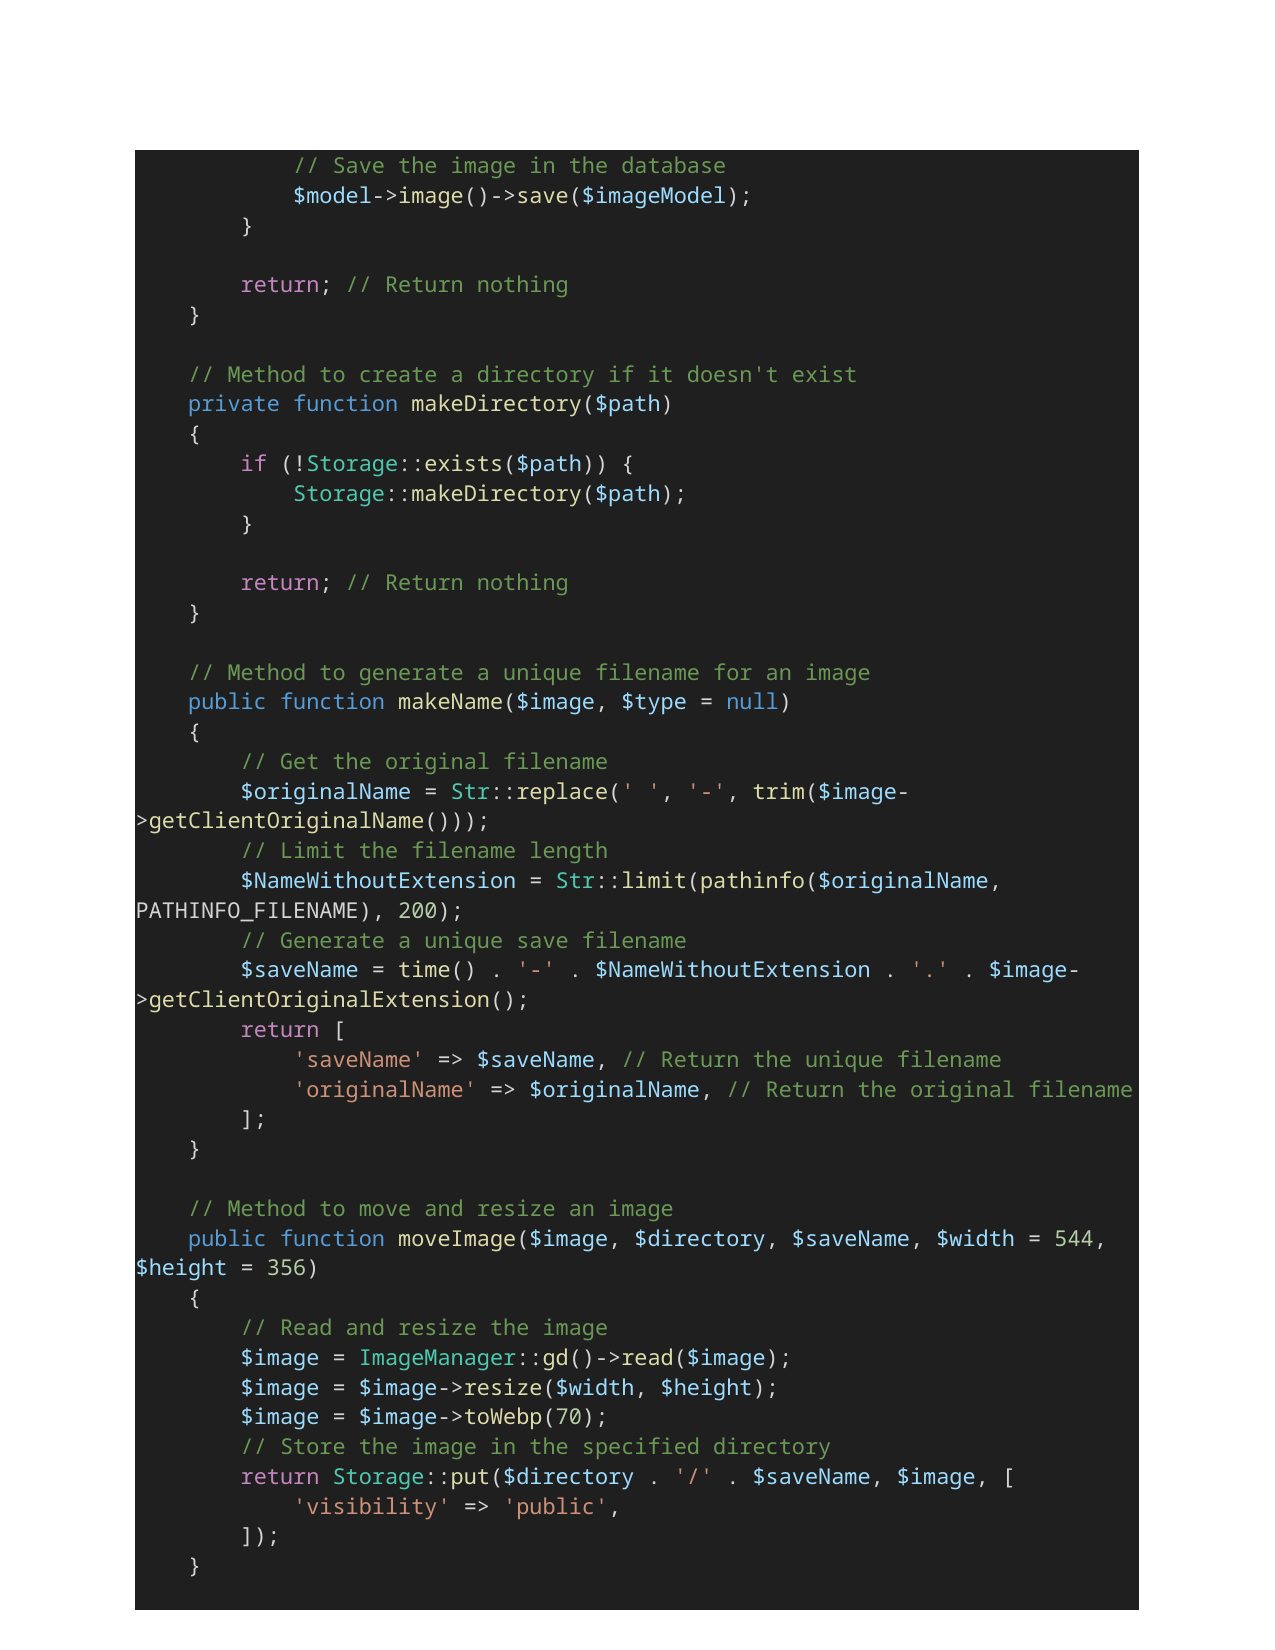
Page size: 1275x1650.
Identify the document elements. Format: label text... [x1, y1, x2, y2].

text return [ [135, 1014, 1139, 1044]
text // Method to create a directory if it doesn't exist [135, 358, 1139, 388]
text Storage::makeDirectory($path); [135, 478, 1139, 507]
text } [135, 1133, 1139, 1163]
text public function moveImage($image, $directory, $saveName, $width = 544, $height = 356) [135, 1222, 1139, 1282]
text 'visibility' => 'public', [135, 1491, 1139, 1520]
text $image = $image->resize($width, $height); [135, 1371, 1139, 1401]
text $NameWithoutExtension = Str::limit(pathinfo($originalName, PATHINFO_FILENAME), 200); [135, 865, 1139, 924]
text { [135, 1282, 1139, 1312]
text $saveName = time() . '-' . $NameWithoutExtension . '.' . $image->getClientOriginalExtension(); [135, 954, 1139, 1014]
text } [135, 507, 1139, 537]
text } [135, 597, 1139, 627]
text 'originalName' => $originalName, // Return the original filename [135, 1073, 1139, 1103]
text 'saveName' => $saveName, // Return the unique filename [135, 1044, 1139, 1073]
text $image = ImageManager::gd()->read($image); [135, 1342, 1139, 1371]
text // Limit the filename length [135, 835, 1139, 865]
text { [135, 716, 1139, 746]
text public function makeName($image, $type = null) [135, 686, 1139, 716]
text if (!Storage::exists($path)) { [135, 448, 1139, 478]
text $image = $image->toWebp(70); [135, 1401, 1139, 1431]
text } [135, 209, 1139, 239]
text ]); [135, 1520, 1139, 1550]
text // Get the original filename [135, 746, 1139, 776]
text // Store the image in the specified directory [135, 1431, 1139, 1461]
text // Method to move and resize an image [135, 1193, 1139, 1222]
text $originalName = Str::replace(' ', '-', trim($image->getClientOriginalName())); [135, 776, 1139, 835]
text $model->image()->save($imageModel); [135, 180, 1139, 209]
text // Generate a unique save filename [135, 924, 1139, 954]
text ]; [135, 1103, 1139, 1133]
text return; // Return nothing [135, 567, 1139, 597]
text return Storage::put($directory . '/' . $saveName, $image, [ [135, 1461, 1139, 1491]
text private function makeDirectory($path) [135, 388, 1139, 418]
text } [135, 299, 1139, 329]
text return; // Return nothing [135, 269, 1139, 299]
text // Save the image in the database [135, 150, 1139, 180]
text // Method to generate a unique filename for an image [135, 656, 1139, 686]
text { [135, 418, 1139, 448]
text // Read and resize the image [135, 1312, 1139, 1342]
text } [135, 1550, 1139, 1580]
